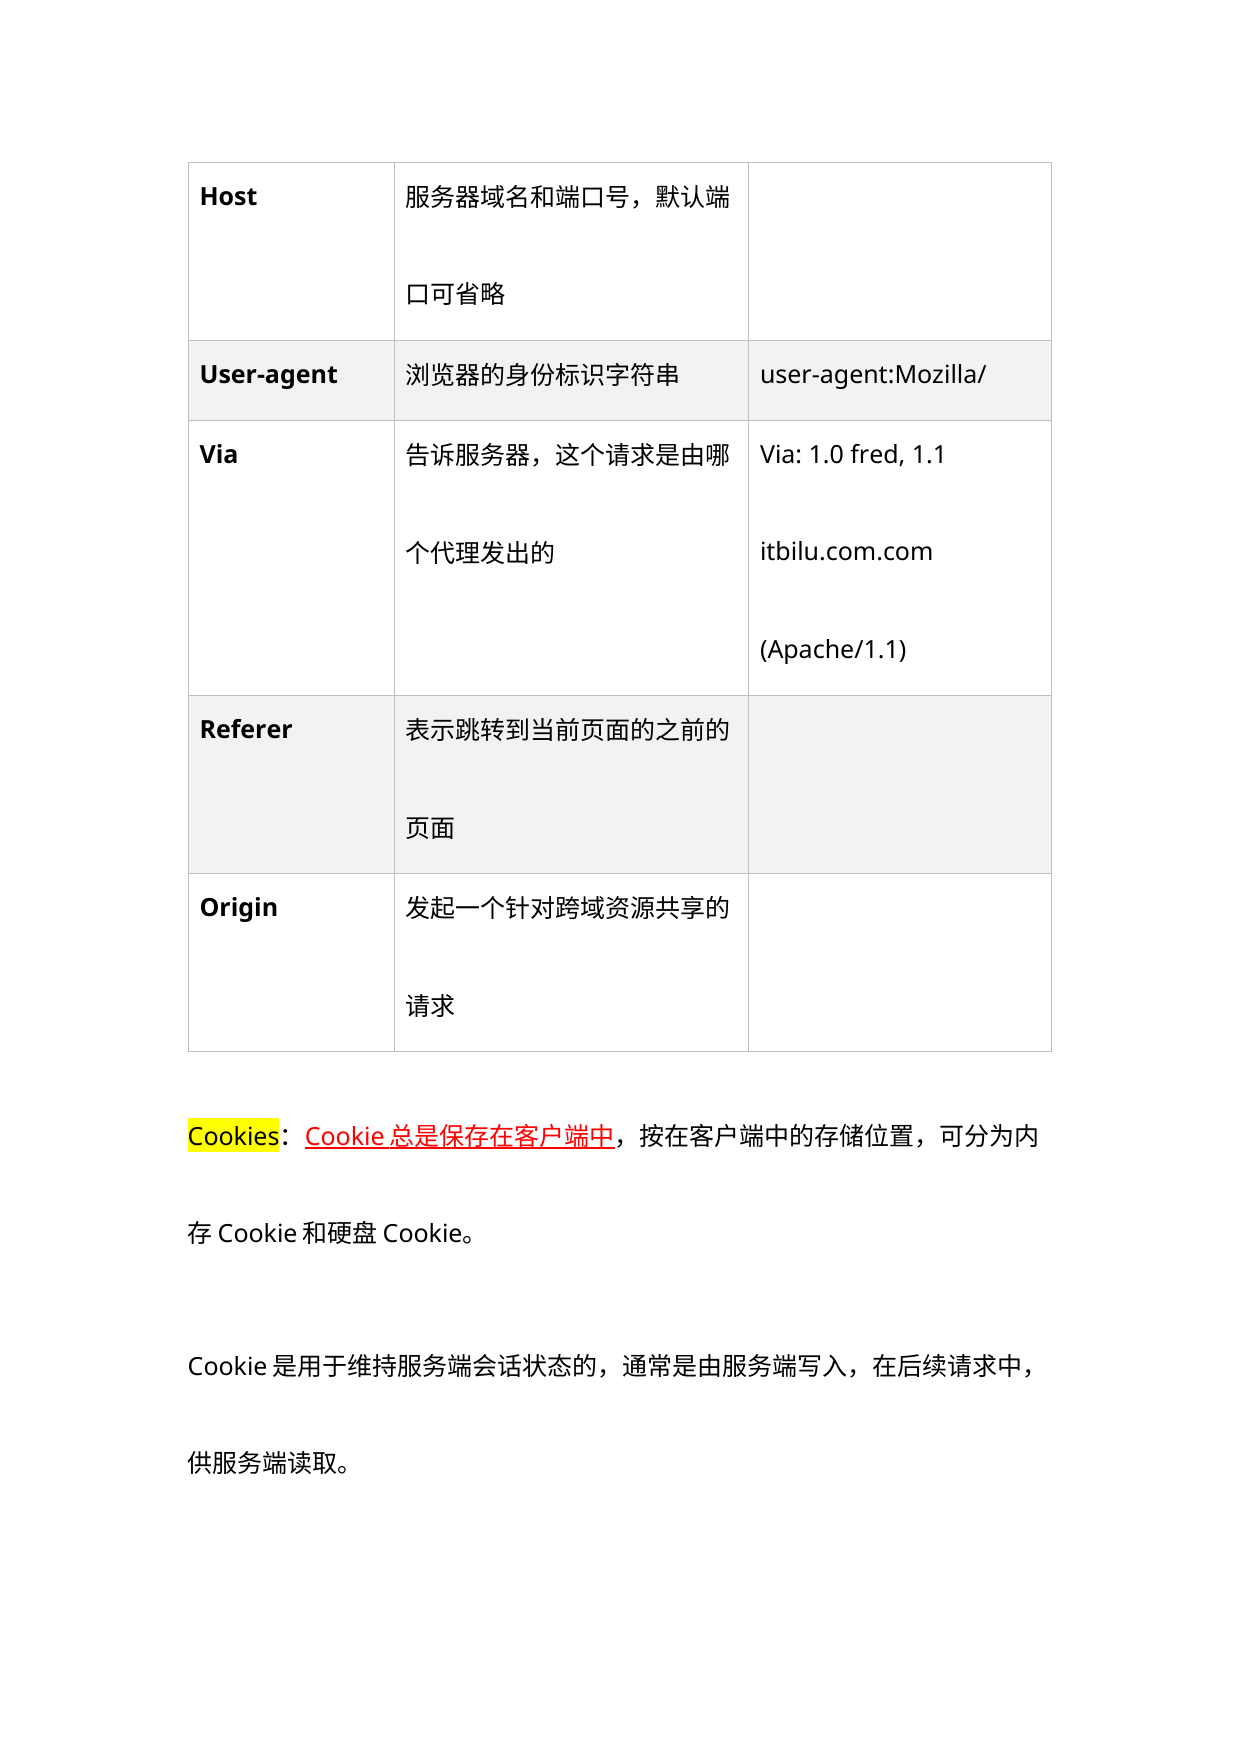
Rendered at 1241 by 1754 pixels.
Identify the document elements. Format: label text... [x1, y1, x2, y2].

table_cell User-agent [189, 341, 394, 420]
table_cell Origin [189, 874, 394, 1051]
table_cell Host [189, 163, 394, 340]
table_cell Referer [189, 696, 394, 873]
table_cell 告诉服务器，这个请求是由哪个代理发出的 [395, 421, 748, 695]
text Cookies：Cookie总是保存在客户端中，按在客户端中的存储位置，可分为内存Cookie和硬盘Cookie。 [187, 1102, 1053, 1264]
table_cell Via [189, 421, 394, 695]
table_cell [749, 696, 1051, 873]
table_cell Via: 1.0 fred, 1.1 itbilu.com.com (Apache/1.1) [749, 421, 1051, 695]
table_cell [749, 163, 1051, 340]
table_cell user-agent:Mozilla/ [749, 341, 1051, 420]
table_cell 服务器域名和端口号，默认端口可省略 [395, 163, 748, 340]
table_cell 发起一个针对跨域资源共享的请求 [395, 874, 748, 1051]
text Cookie是用于维持服务端会话状态的，通常是由服务端写入，在后续请求中，供服务端读取。 [187, 1332, 1053, 1494]
table_cell 浏览器的身份标识字符串 [395, 341, 748, 420]
table_cell 表示跳转到当前页面的之前的页面 [395, 696, 748, 873]
table_cell [749, 874, 1051, 1051]
